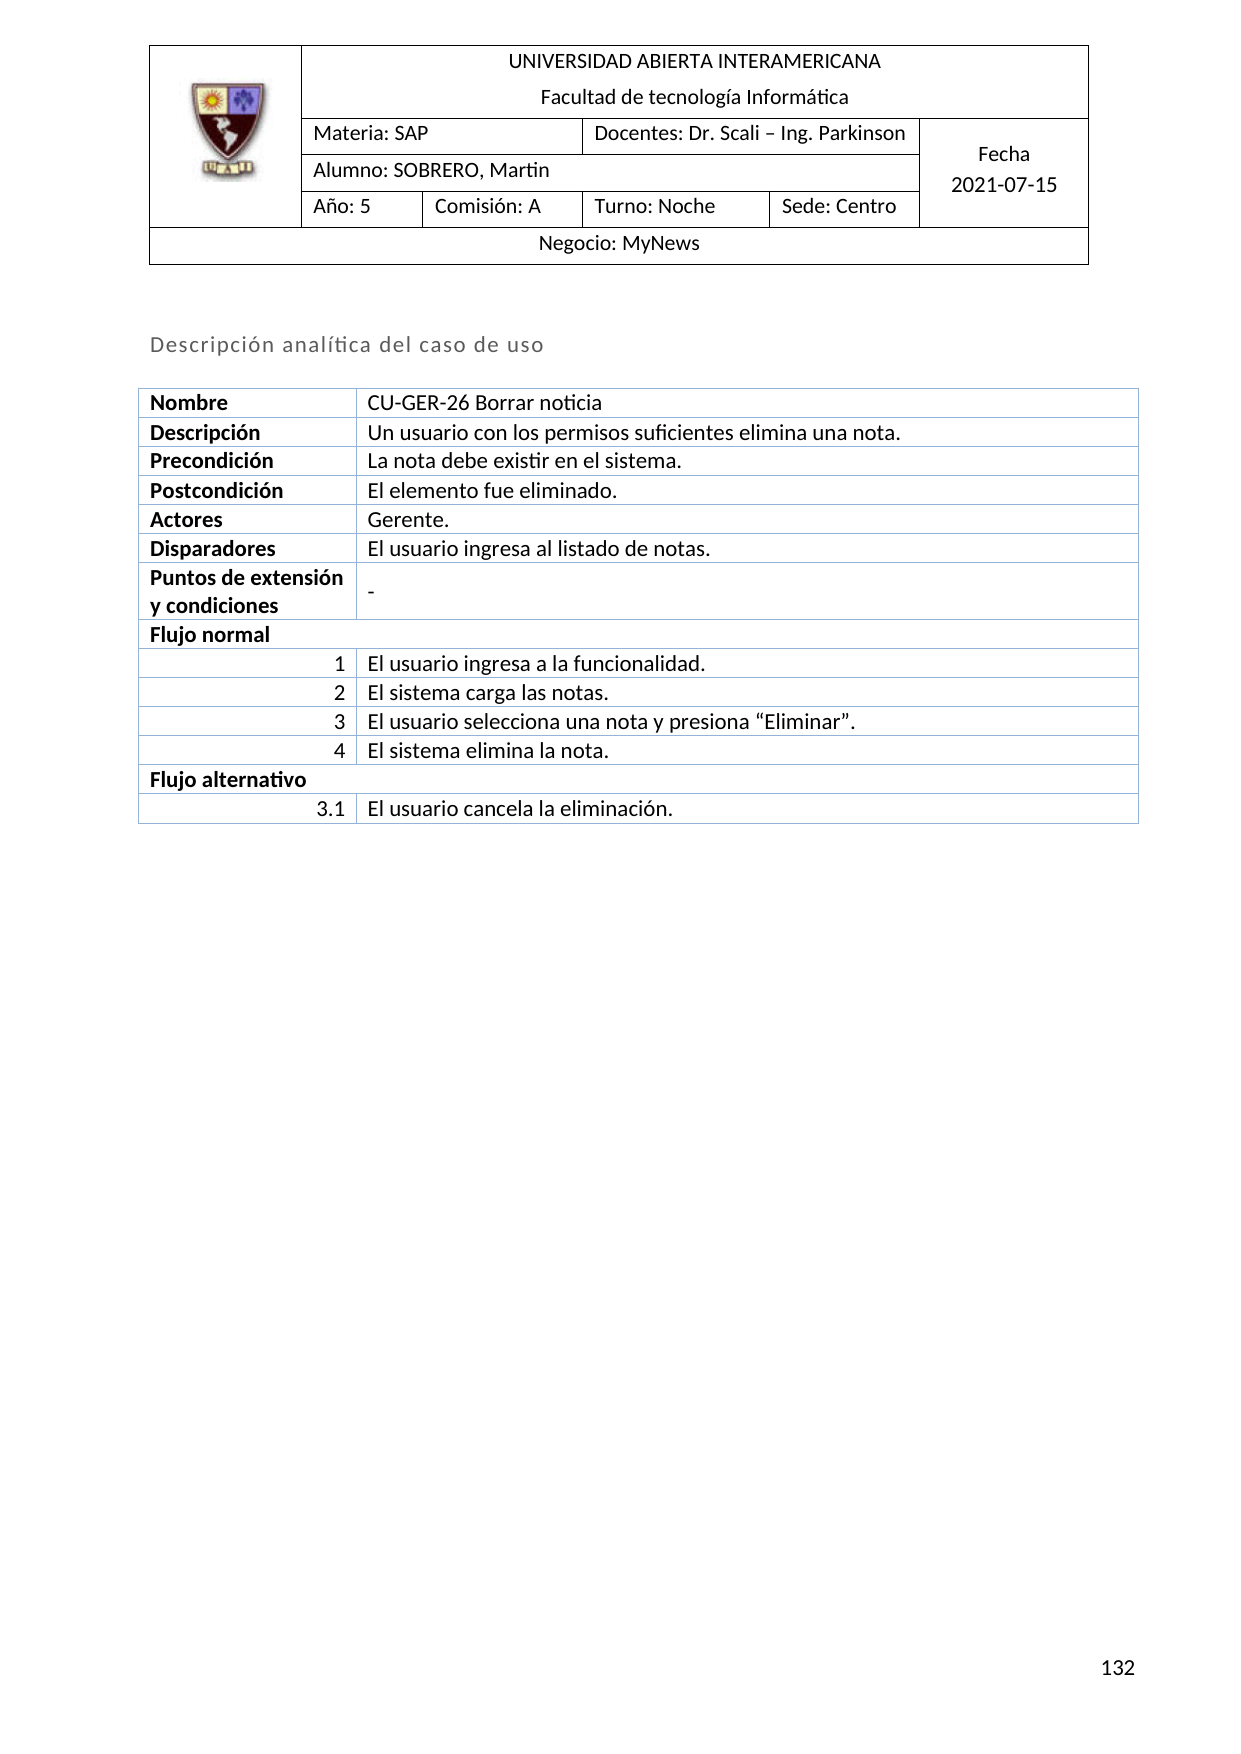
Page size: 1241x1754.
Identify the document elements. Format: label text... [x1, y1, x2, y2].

table_cell La nota debe existir en el sistema. [357, 447, 1138, 475]
table_cell Flujo alternativo [139, 765, 1138, 793]
table_cell Precondición [139, 447, 356, 475]
table_cell El sistema carga las notas. [357, 678, 1138, 706]
table_cell El usuario ingresa a la funcionalidad. [357, 649, 1138, 677]
table_cell 1 [139, 649, 356, 677]
table_cell 3 [139, 707, 356, 735]
table_cell El usuario cancela la eliminación. [357, 794, 1138, 822]
table_cell 4 [139, 736, 356, 764]
picture [177, 74, 278, 187]
table_cell El usuario ingresa al listado de notas. [357, 534, 1138, 562]
subtitle Descripción analítica del caso de uso [150, 330, 1135, 358]
table_cell Descripción [139, 418, 356, 446]
table_cell 3.1 [139, 794, 356, 822]
table_cell - [357, 563, 1138, 619]
table_cell El elemento fue eliminado. [357, 476, 1138, 504]
table_header CU-GER-26 Borrar noticia [357, 389, 1138, 417]
table_cell 2 [139, 678, 356, 706]
table_cell Un usuario con los permisos suficientes elimina una nota. [357, 418, 1138, 446]
table_cell Actores [139, 505, 356, 533]
table_cell Postcondición [139, 476, 356, 504]
table_cell Puntos de extensión y condiciones [139, 563, 356, 619]
table_header Nombre [139, 389, 356, 417]
table_cell Flujo normal [139, 620, 1138, 648]
table_cell El sistema elimina la nota. [357, 736, 1138, 764]
table_cell Disparadores [139, 534, 356, 562]
table_cell El usuario selecciona una nota y presiona “Eliminar”. [357, 707, 1138, 735]
table_cell Gerente. [357, 505, 1138, 533]
